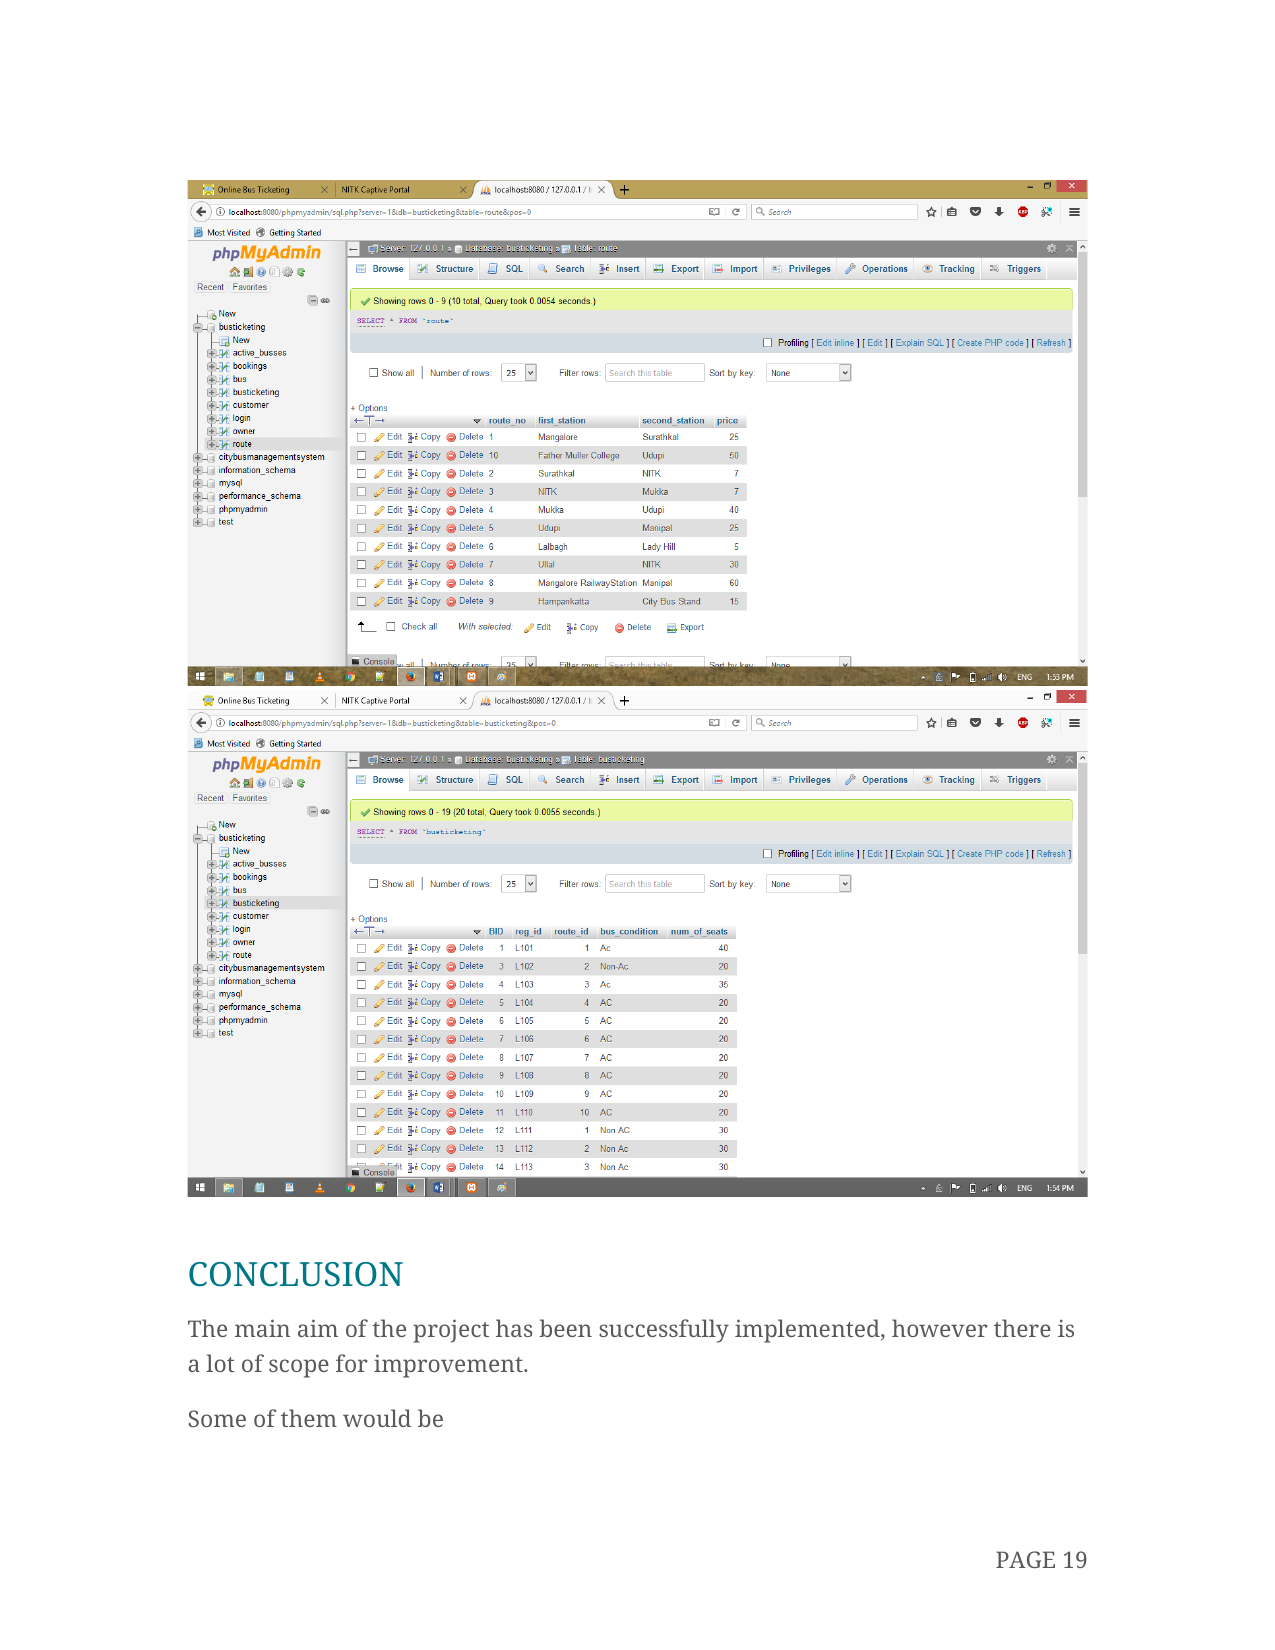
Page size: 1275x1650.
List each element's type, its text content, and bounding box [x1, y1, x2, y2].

picture [187, 180, 1088, 686]
picture [187, 690, 1088, 1197]
text The main aim of the project has been successfully implemented, however there is a lot of scope for improvement. [187, 1313, 1087, 1379]
subtitle CONCLUSION [187, 1251, 1087, 1296]
text Some of them would be [187, 1403, 1087, 1434]
